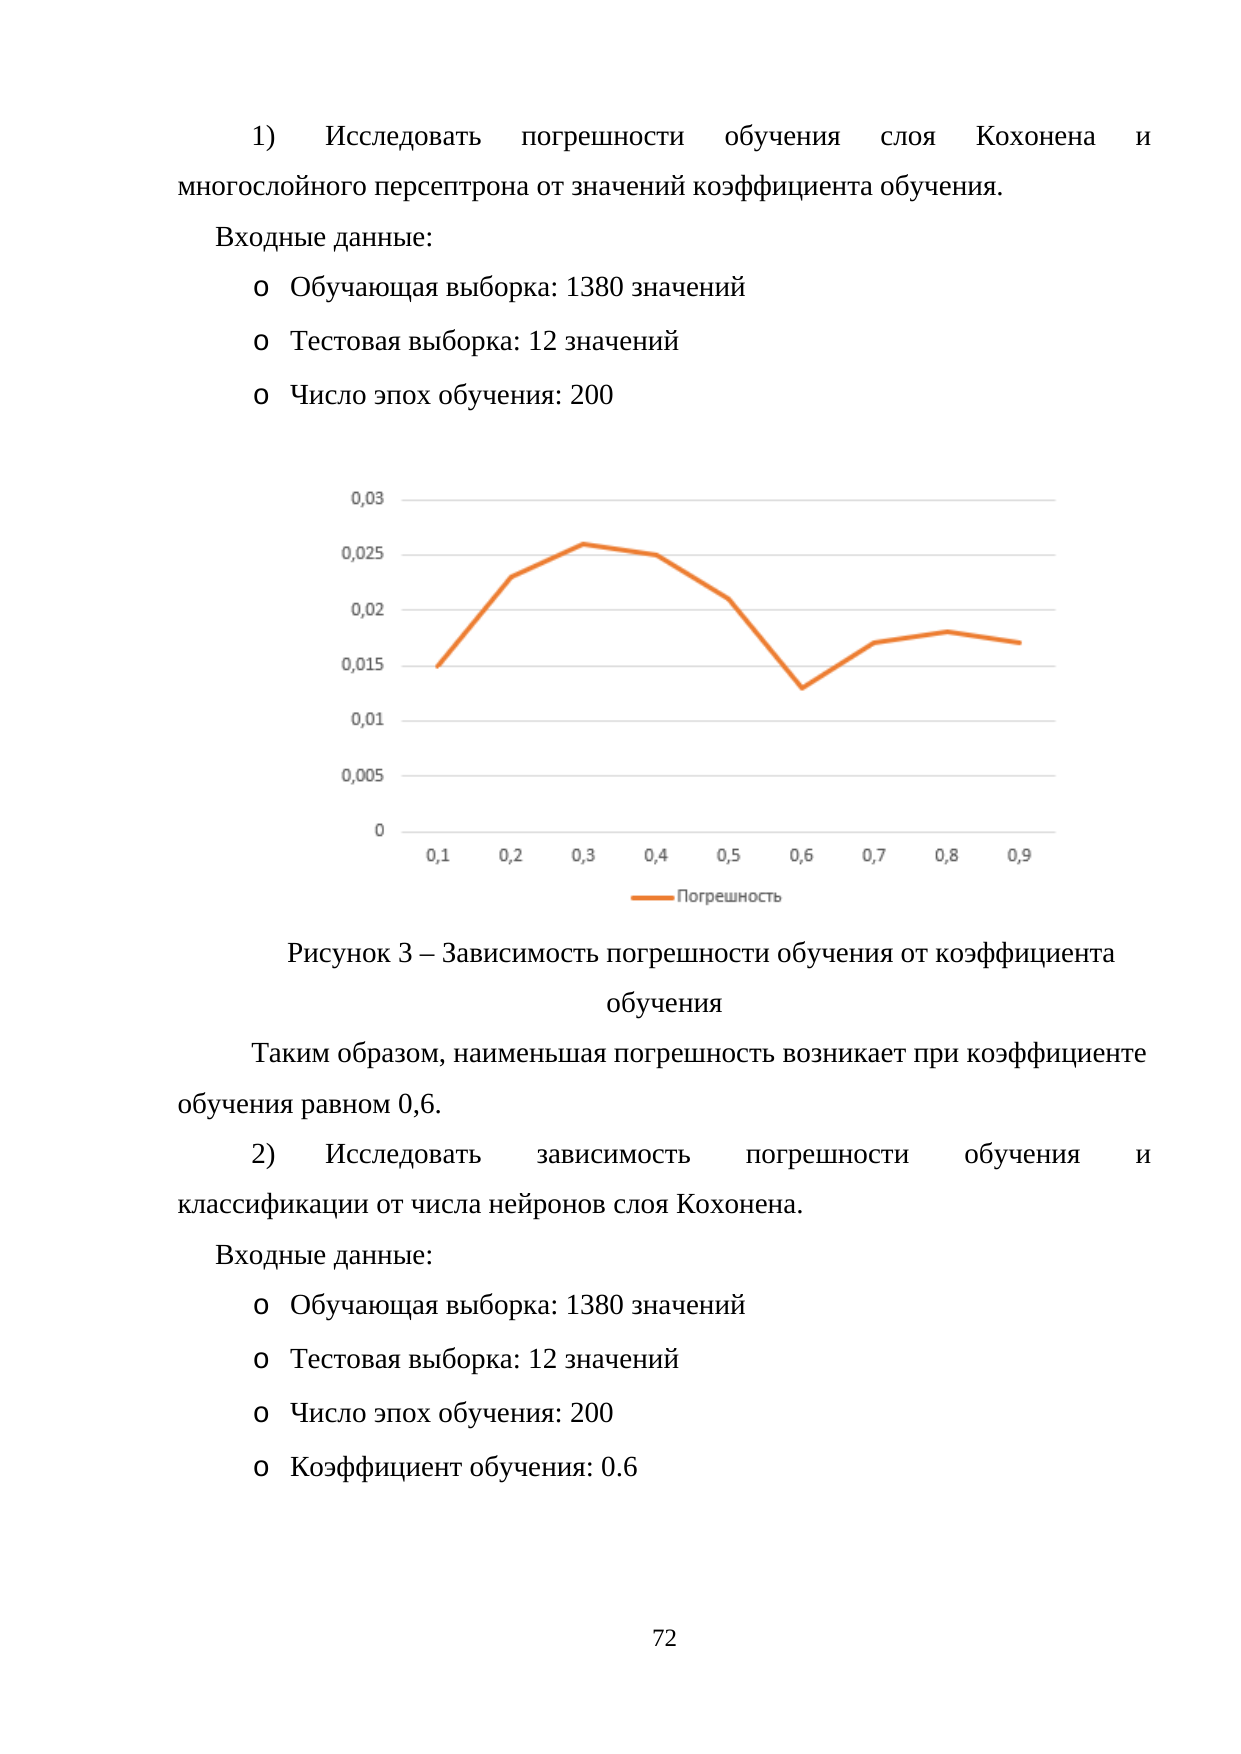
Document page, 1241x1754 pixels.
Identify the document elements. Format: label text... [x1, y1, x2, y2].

list Тестовая выборка: 12 значений [252, 1341, 1152, 1377]
list Исследовать погрешности обучения слоя Кохонена и многослойного персептрона от значений коэффициента обучения. [177, 118, 1152, 202]
list Тестовая выборка: 12 значений [252, 323, 1152, 359]
text Входные данные: [215, 219, 1152, 252]
list Исследовать зависимость погрешности обучения и классификации от числа нейронов слоя Кохонена. [177, 1136, 1152, 1220]
list Число эпох обучения: 200 [252, 1395, 1152, 1431]
list Коэффициент обучения: 0.6 [252, 1449, 1152, 1485]
list Число эпох обучения: 200 [252, 377, 1152, 413]
text Входные данные: [215, 1237, 1152, 1270]
list Обучающая выборка: 1380 значений [252, 269, 1152, 305]
list Обучающая выборка: 1380 значений [252, 1287, 1152, 1323]
picture [334, 481, 1069, 921]
text Рисунок 3 – Зависимость погрешности обучения от коэффициента обучения [177, 935, 1152, 1019]
text Таким образом, наименьшая погрешность возникает при коэффициенте обучения равном 0,6. [177, 1036, 1152, 1119]
